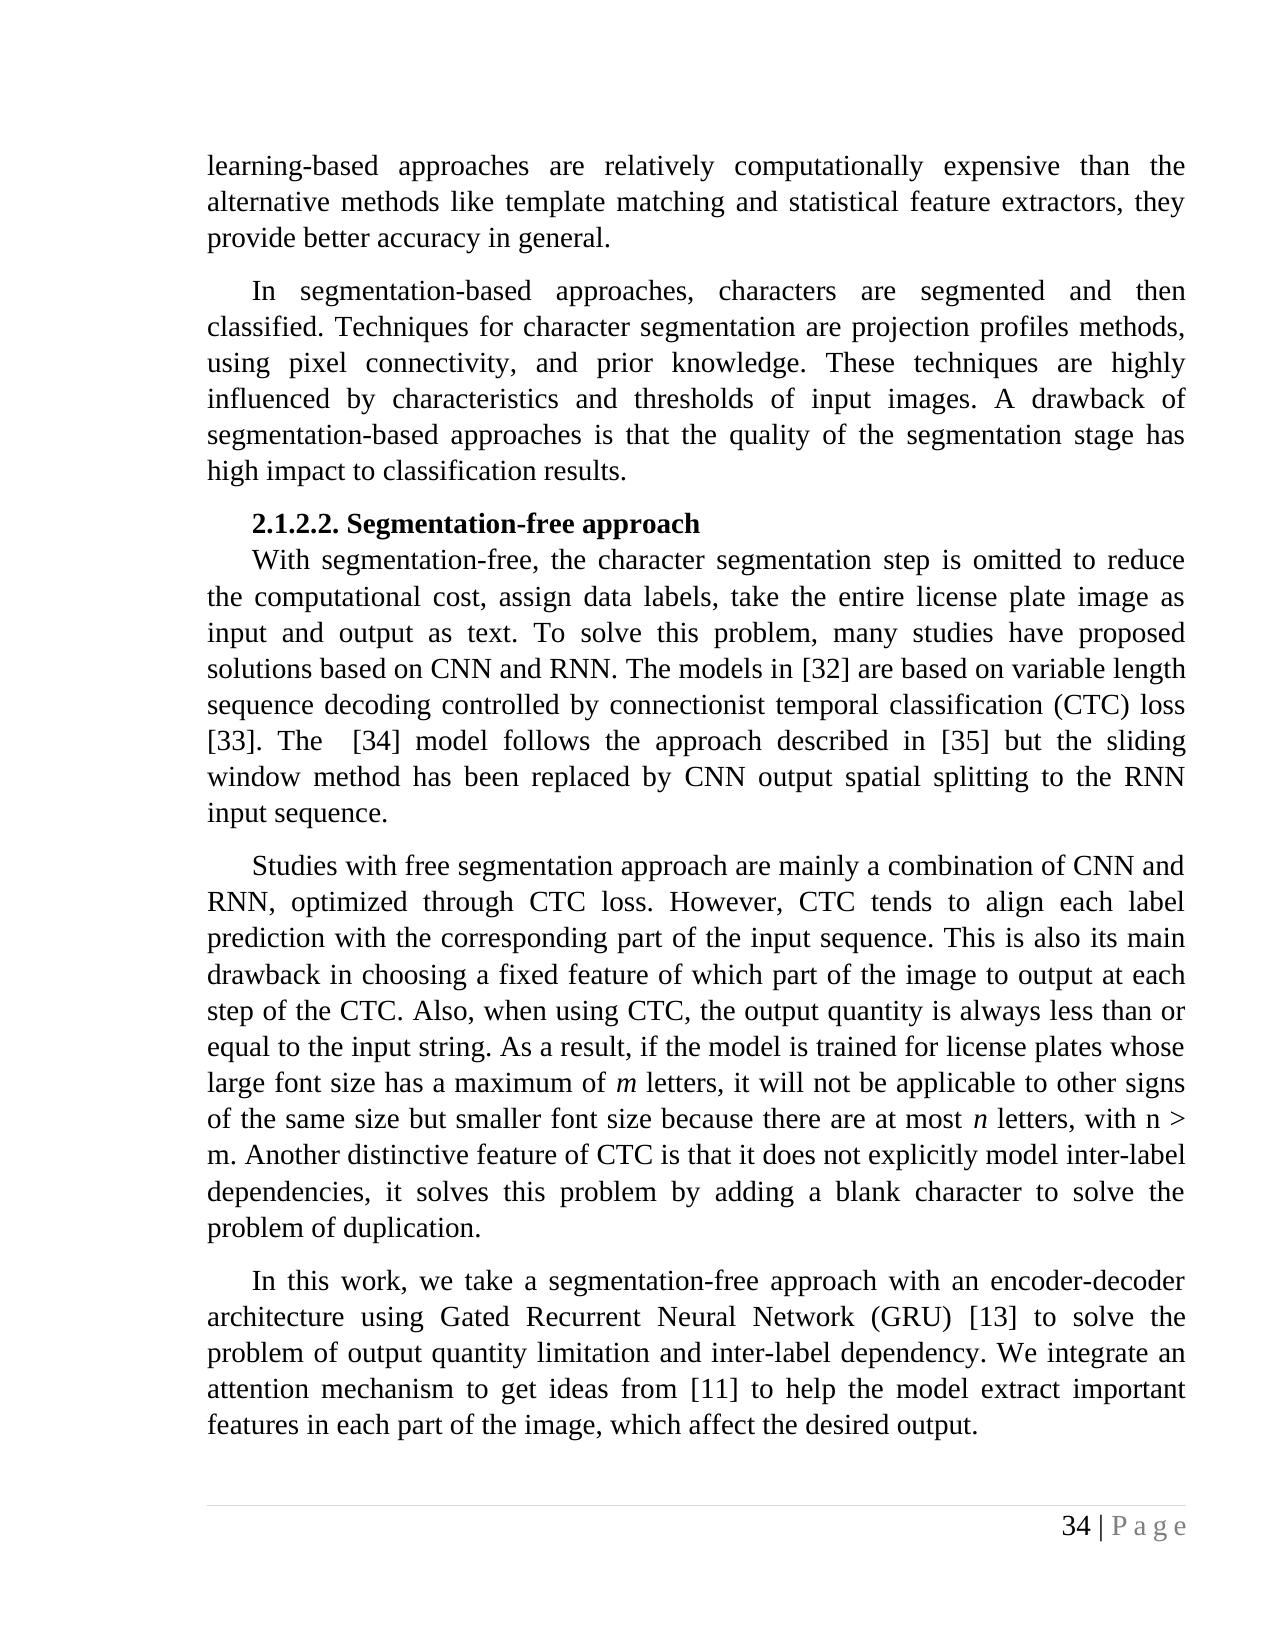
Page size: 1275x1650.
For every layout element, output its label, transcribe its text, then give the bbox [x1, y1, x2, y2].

text In segmentation-based approaches, characters are segmented and then classified. Techniques for character segmentation are projection profiles methods, using pixel connectivity, and prior knowledge. These techniques are highly influenced by characteristics and thresholds of input images. A drawback of segmentation-based approaches is that the quality of the segmentation stage has high impact to classification results. [207, 273, 1186, 487]
text With segmentation-free, the character segmentation step is omitted to reduce the computational cost, assign data labels, take the entire license plate image as input and output as text. To solve this problem, many studies have proposed solutions based on CNN and RNN. The models in are based on variable length sequence decoding controlled by connectionist temporal classification (CTC) loss . The model follows the approach described in but the sliding window method has been replaced by CNN output spatial splitting to the RNN input sequence. [207, 542, 1186, 829]
text In this work, we take a segmentation-free approach with an encoder-decoder architecture using Gated Recurrent Neural Network (GRU) to solve the problem of output quantity limitation and inter-label dependency. We integrate an attention mechanism to get ideas from to help the model extract important features in each part of the image, which affect the desired output. [207, 1263, 1186, 1441]
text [207, 148, 1186, 253]
text Segmentation-free approach [252, 506, 1186, 540]
text Studies with free segmentation approach are mainly a combination of CNN and RNN, optimized through CTC loss. However, CTC tends to align each label prediction with the corresponding part of the input sequence. This is also its main drawback in choosing a fixed feature of which part of the image to output at each step of the CTC. Also, when using CTC, the output quantity is always less than or equal to the input string. As a result, if the model is trained for license plates whose large font size has a maximum of m letters, it will not be applicable to other signs of the same size but smaller font size because there are at most n letters, with n > m. Another distinctive feature of CTC is that it does not explicitly model inter-label dependencies, it solves this problem by adding a blank character to solve the problem of duplication. [207, 848, 1186, 1243]
